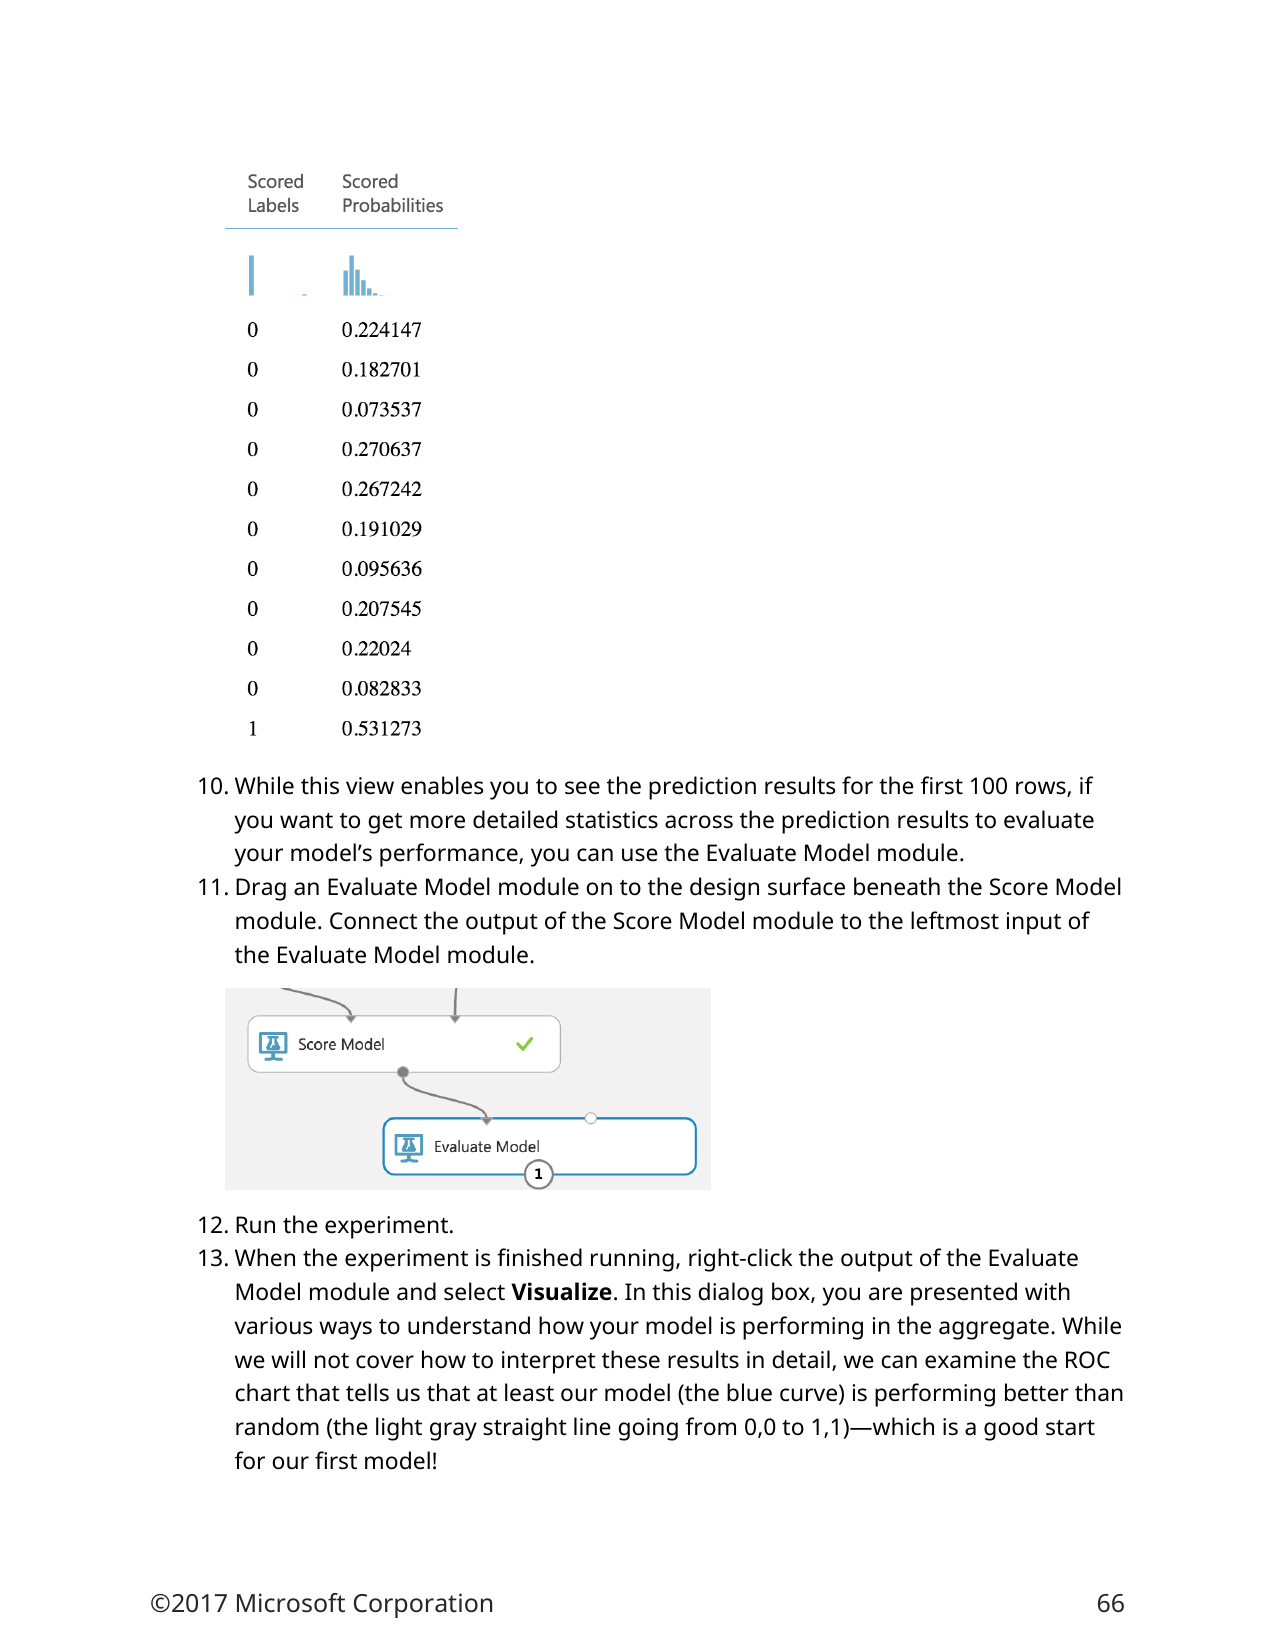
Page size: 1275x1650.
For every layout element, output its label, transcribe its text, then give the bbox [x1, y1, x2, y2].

list Drag an Evaluate Model module on to the design surface beneath the Score Model module. Connect the output of the Score Model module to the leftmost input of the Evaluate Model module. [197, 871, 1125, 970]
list While this view enables you to see the prediction results for the first 100 rows, if you want to get more detailed statistics across the prediction results to evaluate your model’s performance, you can use the Evaluate Model module. [197, 770, 1125, 868]
picture [225, 150, 463, 751]
list When the experiment is finished running, right-click the output of the Evaluate Model module and select Visualize. In this dialog box, you are presented with various ways to understand how your model is performing in the aggregate. While we will not cover how to interpret these results in detail, we can examine the ROC chart that tells us that at least our model (the blue curve) is performing better than random (the light gray straight line going from 0,0 to 1,1)—which is a good start for our first model! [197, 1242, 1125, 1476]
picture [225, 988, 711, 1190]
list Run the experiment. [197, 1208, 1125, 1240]
